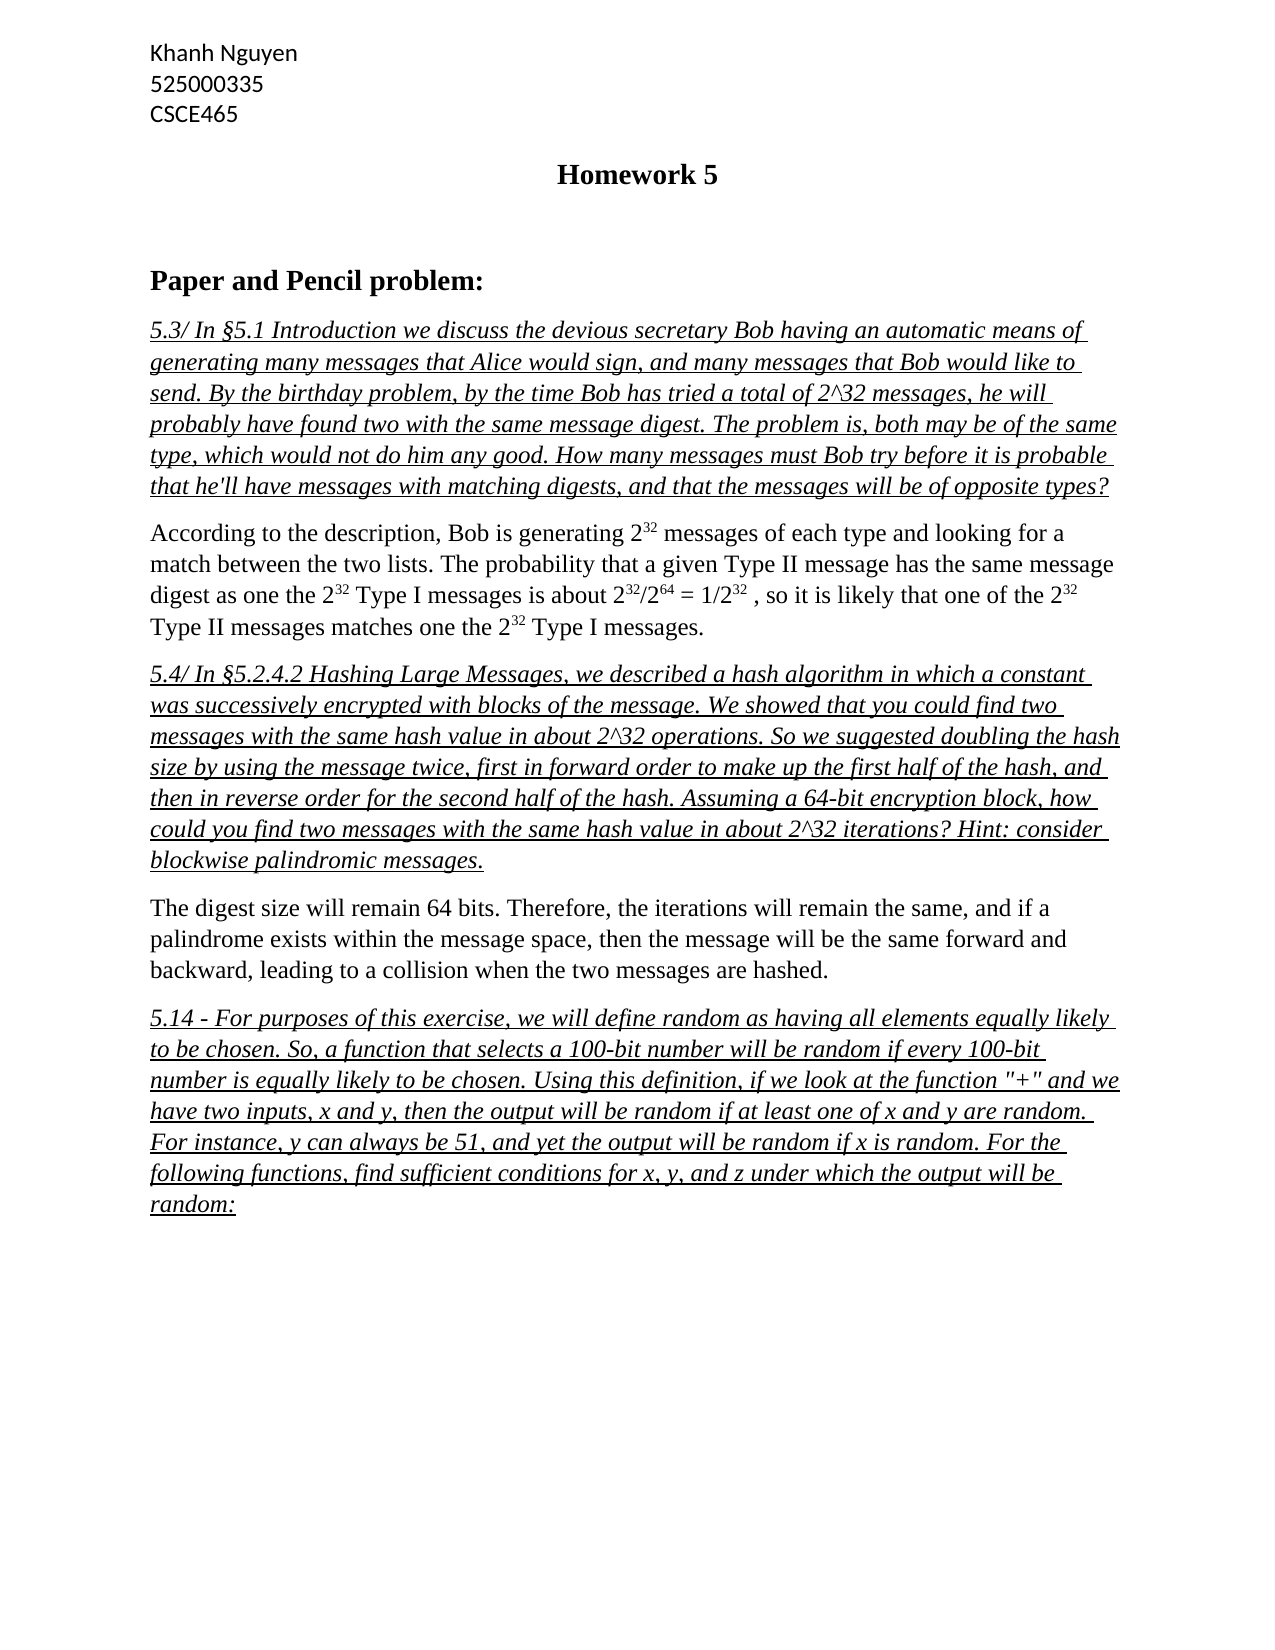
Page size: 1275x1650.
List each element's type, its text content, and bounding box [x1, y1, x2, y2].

text Paper and Pencil problem: [150, 263, 1125, 296]
text The digest size will remain 64 bits. Therefore, the iterations will remain the same, and if a palindrome exists within the message space, then the message will be the same forward and backward, leading to a collision when the two messages are hashed. [150, 893, 1125, 984]
text 5.4/ In §5.2.4.2 Hashing Large Messages, we described a hash algorithm in which a constant was successively encrypted with blocks of the message. We showed that you could find two messages with the same hash value in about 2^32 operations. So we suggested doubling the hash size by using the message twice, first in forward order to make up the first half of the hash, and then in reverse order for the second half of the hash. Assuming a 64-bit encryption block, how could you find two messages with the same hash value in about 2^32 iterations? Hint: consider blockwise palindromic messages. [150, 659, 1125, 874]
text 5.14 - For purposes of this exercise, we will define random as having all elements equally likely to be chosen. So, a function that selects a 100-bit number will be random if every 100-bit number is equally likely to be chosen. Using this definition, if we look at the function "+" and we have two inputs, x and y, then the output will be random if at least one of x and y are random. For instance, y can always be 51, and yet the output will be random if x is random. For the following functions, find sufficient conditions for x, y, and z under which the output will be random: [150, 1003, 1125, 1218]
text Homework 5 [150, 157, 1125, 191]
text According to the description, Bob is generating 232 messages of each type and looking for a match between the two lists. The probability that a given Type II message has the same message digest as one the 232 Type I messages is about 232/264 = 1/232 , so it is likely that one of the 232 Type II messages matches one the 232 Type I messages. [150, 518, 1125, 640]
text 5.3/ In §5.1 Introduction we discuss the devious secretary Bob having an automatic means of generating many messages that Alice would sign, and many messages that Bob would like to send. By the birthday problem, by the time Bob has tried a total of 2^32 messages, he will probably have found two with the same message digest. The problem is, both may be of the same type, which would not do him any good. How many messages must Bob try before it is probable that he'll have messages with matching digests, and that the messages will be of opposite types? [150, 316, 1125, 499]
